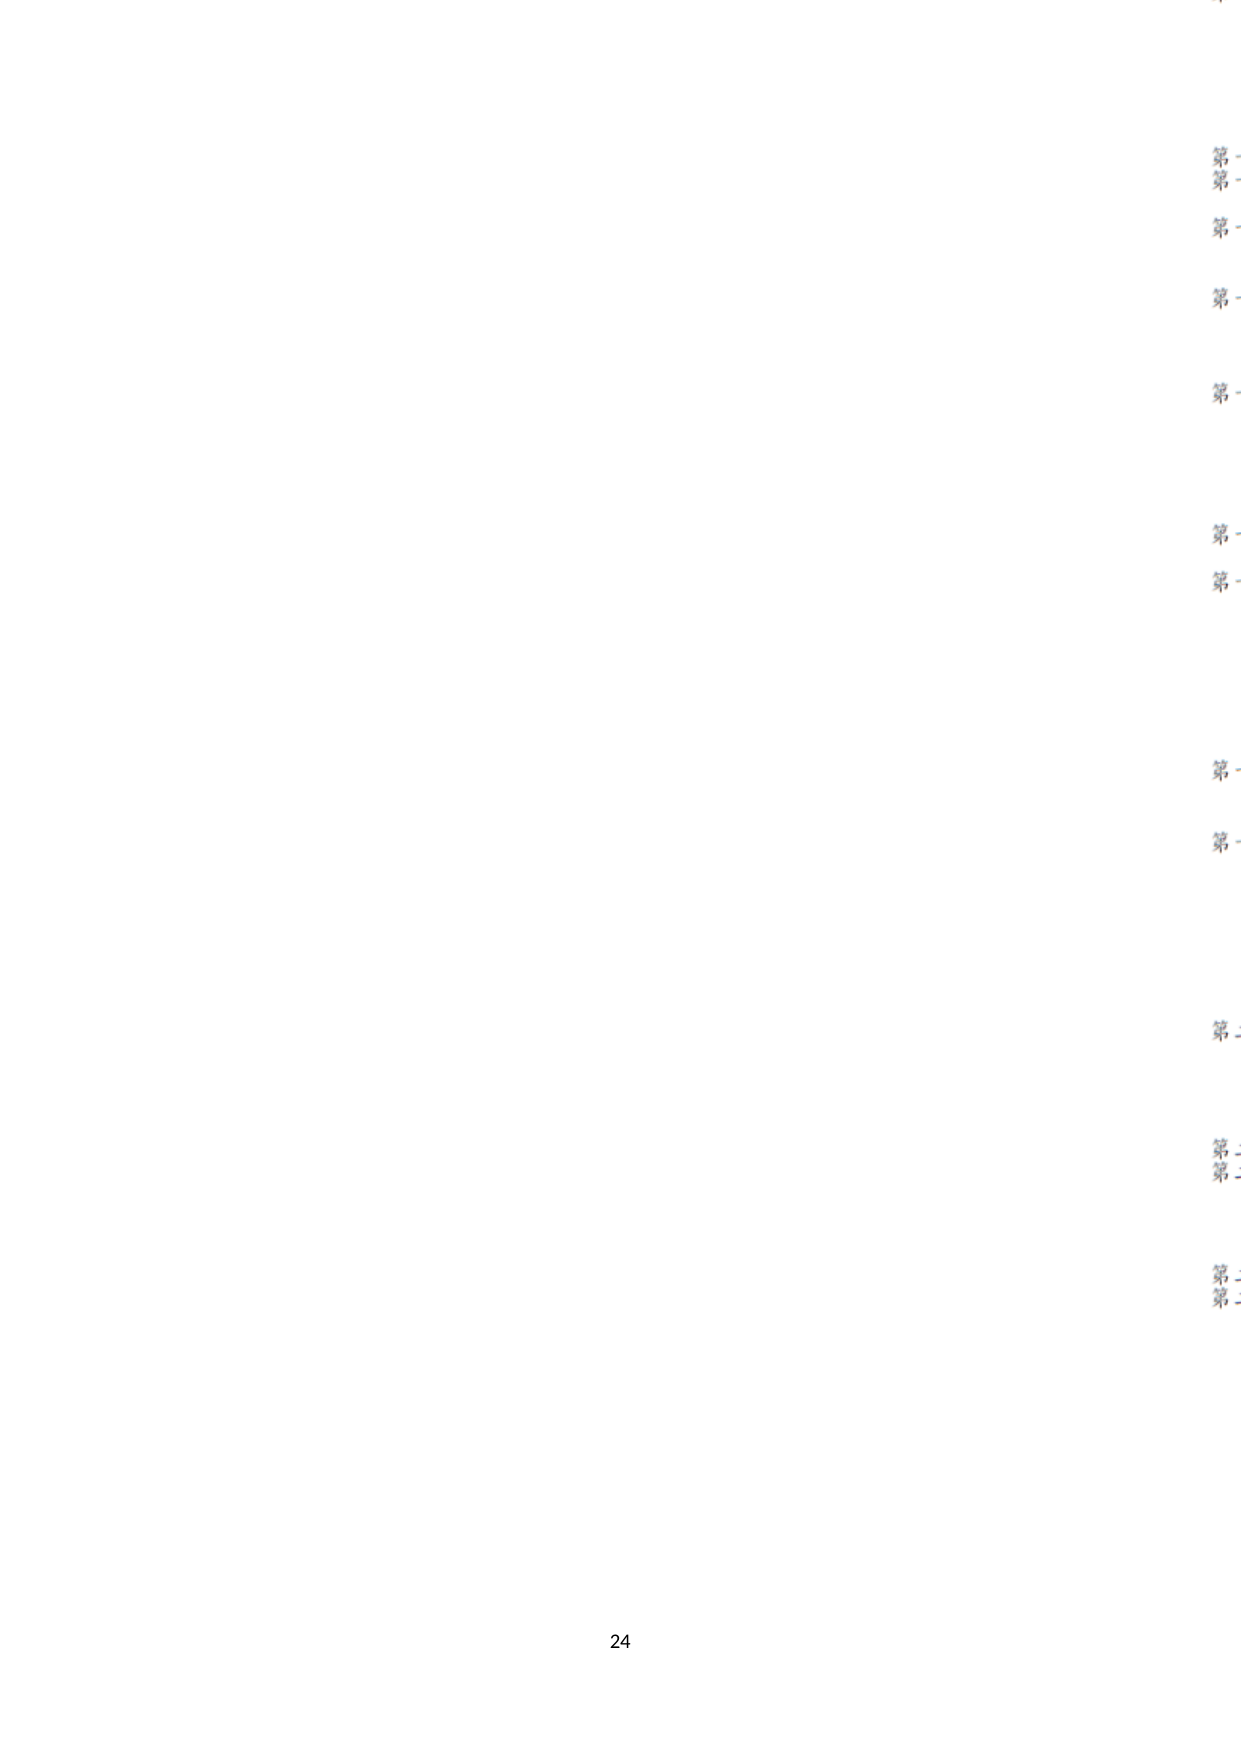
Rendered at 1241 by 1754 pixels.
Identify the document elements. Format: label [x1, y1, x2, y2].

picture [1165, 0, 1241, 1377]
